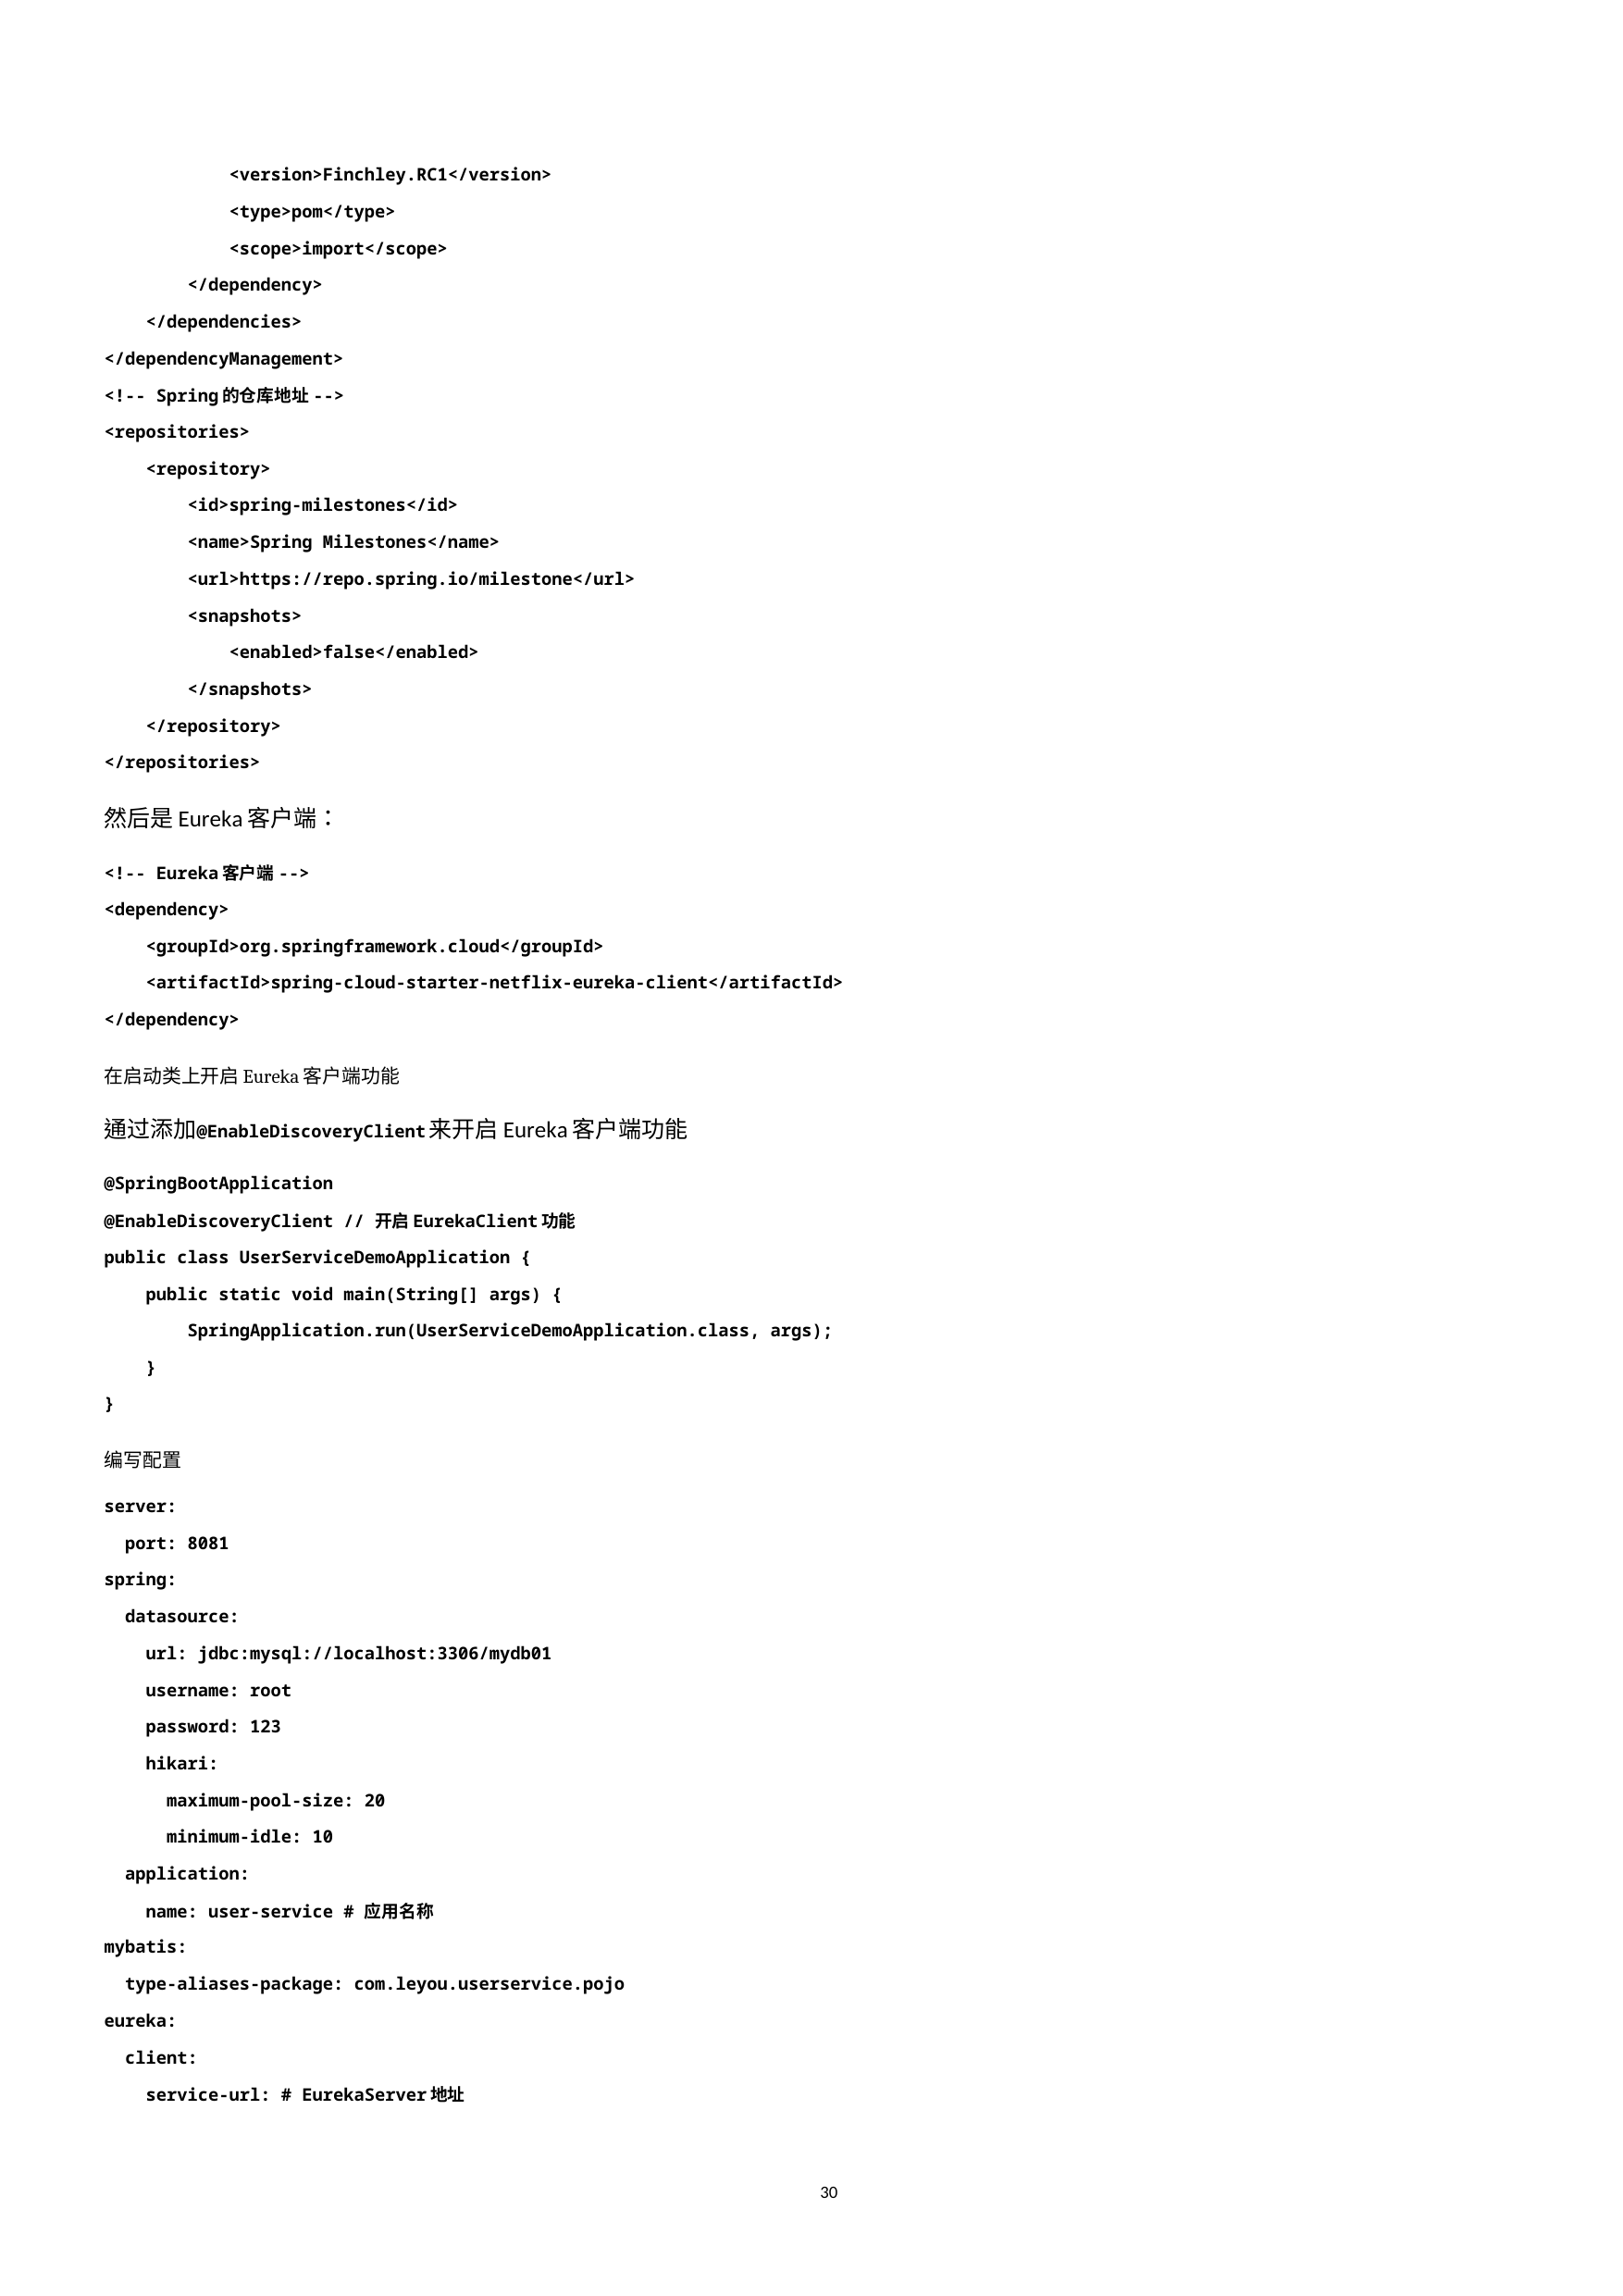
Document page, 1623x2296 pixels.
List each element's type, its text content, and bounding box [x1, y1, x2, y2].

text 编写配置 [104, 1441, 1518, 1478]
text 在启动类上开启Eureka客户端功能 [104, 1057, 1518, 1093]
text <!-- Eureka客户端 --> <dependency> <groupId>org.springframework.cloud</groupId> <artifactId>spring-cloud-starter-netflix-eureka-client</artifactId> </dependency> [104, 853, 1518, 1037]
text 通过添加@EnableDiscoveryClient来开启Eureka客户端功能 [104, 1111, 1518, 1148]
text 然后是Eureka客户端： [104, 800, 1518, 837]
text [104, 155, 1518, 780]
text @SpringBootApplication @EnableDiscoveryClient // 开启EurekaClient功能 public class UserServiceDemoApplication { public static void main(String[] args) { SpringApplication.run(UserServiceDemoApplication.class, args); } } [104, 1165, 1518, 1421]
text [104, 1487, 1518, 2112]
